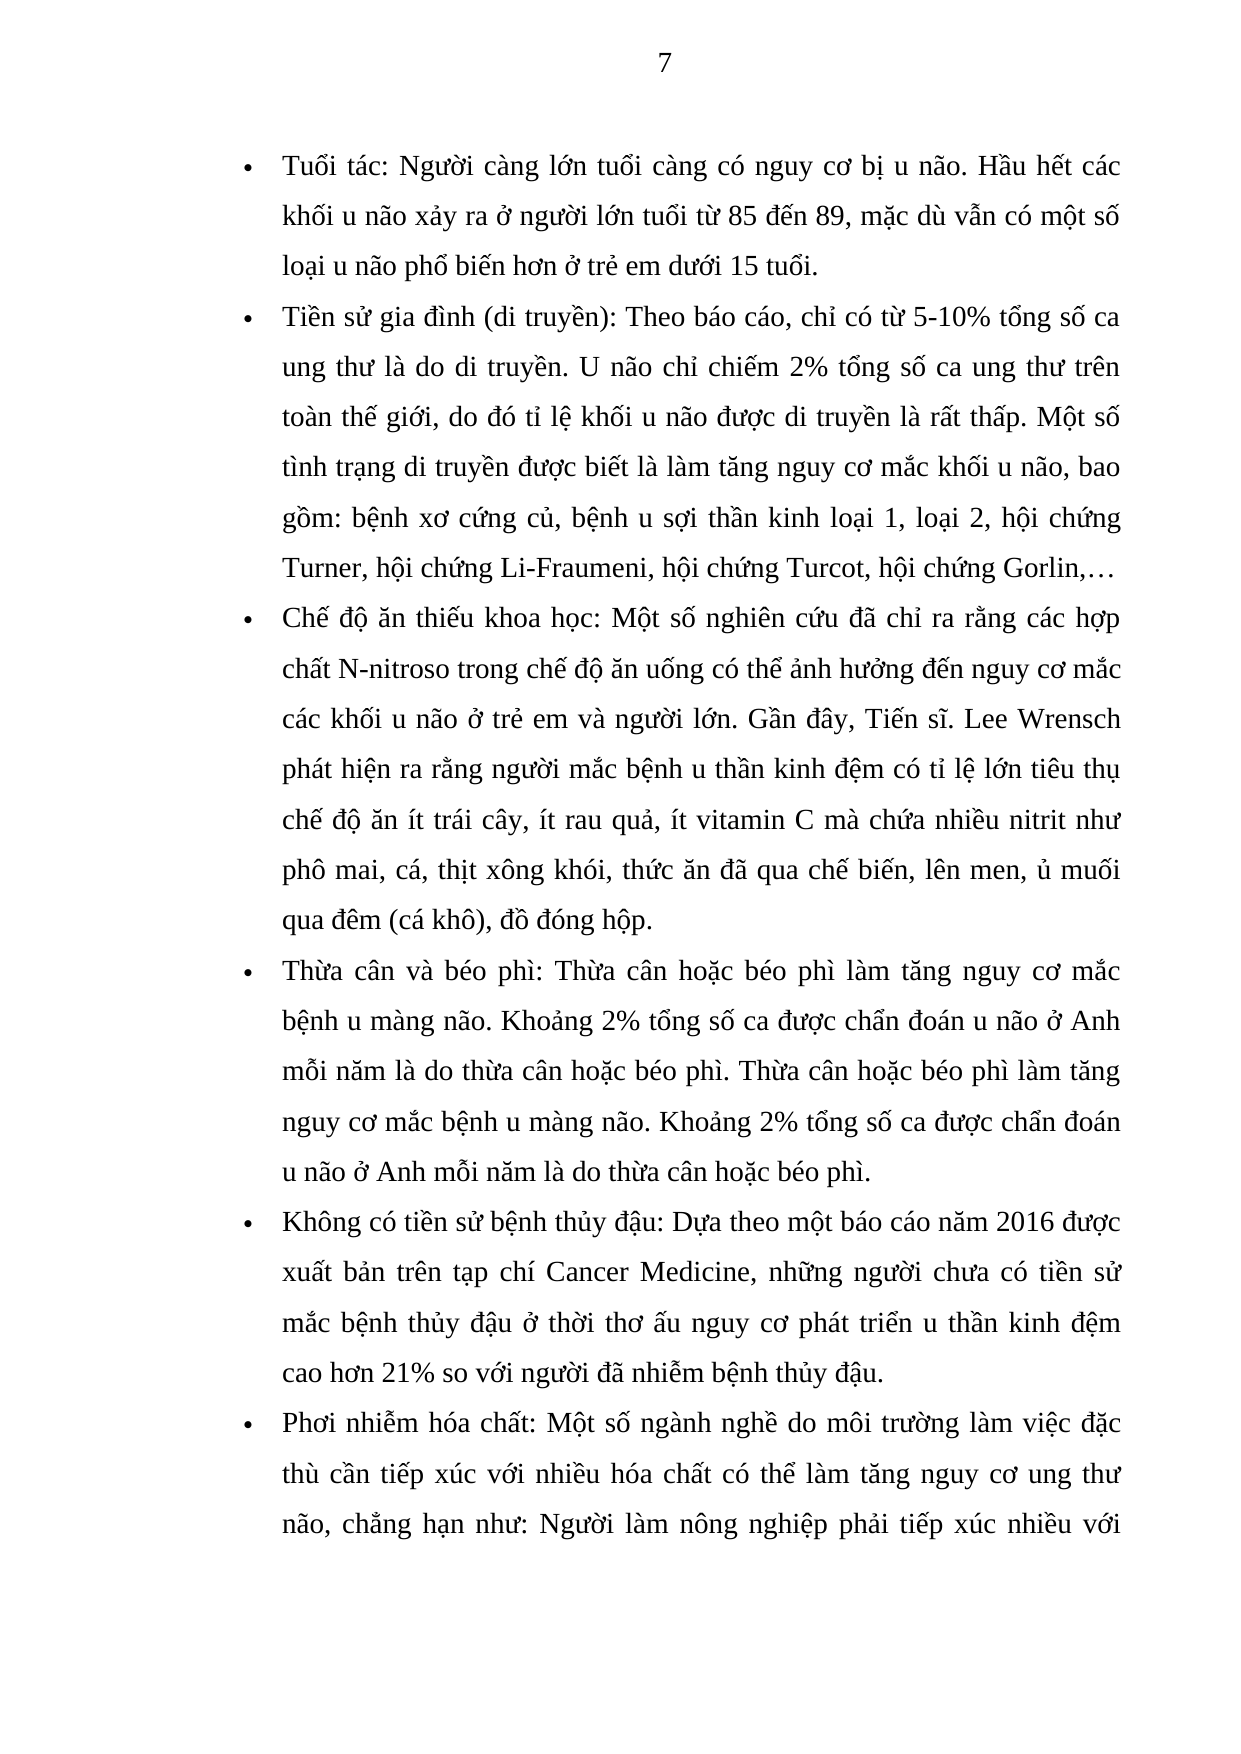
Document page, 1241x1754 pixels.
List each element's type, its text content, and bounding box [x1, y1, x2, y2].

list Thừa cân và béo phì: Thừa cân hoặc béo phì làm tăng nguy cơ mắc bệnh u màng não. Khoảng 2% tổng số ca được chẩn đoán u não ở Anh mỗi năm là do thừa cân hoặc béo phì. Thừa cân hoặc béo phì làm tăng nguy cơ mắc bệnh u màng não. Khoảng 2% tổng số ca được chẩn đoán u não ở Anh mỗi năm là do thừa cân hoặc béo phì. [244, 953, 1122, 1187]
list Tuổi tác: Người càng lớn tuổi càng có nguy cơ bị u não. Hầu hết các khối u não xảy ra ở người lớn tuổi từ 85 đến 89, mặc dù vẫn có một số loại u não phổ biến hơn ở trẻ em dưới 15 tuổi. [244, 148, 1122, 282]
list Không có tiền sử bệnh thủy đậu: Dựa theo một báo cáo năm 2016 được xuất bản trên tạp chí Cancer Medicine, những người chưa có tiền sử mắc bệnh thủy đậu ở thời thơ ấu nguy cơ phát triển u thần kinh đệm cao hơn 21% so với người đã nhiễm bệnh thủy đậu. [244, 1204, 1122, 1389]
list Tiền sử gia đình (di truyền): Theo báo cáo, chỉ có từ 5-10% tổng số ca ung thư là do di truyền. U não chỉ chiếm 2% tổng số ca ung thư trên toàn thế giới, do đó tỉ lệ khối u não được di truyền là rất thấp. Một số tình trạng di truyền được biết là làm tăng nguy cơ mắc khối u não, bao gồm: bệnh xơ cứng củ, bệnh u sợi thần kinh loại 1, loại 2, hội chứng Turner, hội chứng Li-Fraumeni, hội chứng Turcot, hội chứng Gorlin,… [244, 299, 1122, 584]
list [244, 1406, 1122, 1540]
list Chế độ ăn thiếu khoa học: Một số nghiên cứu đã chỉ ra rằng các hợp chất N-nitroso trong chế độ ăn uống có thể ảnh hưởng đến nguy cơ mắc các khối u não ở trẻ em và người lớn. Gần đây, Tiến sĩ. Lee Wrensch phát hiện ra rằng người mắc bệnh u thần kinh đệm có tỉ lệ lớn tiêu thụ chế độ ăn ít trái cây, ít rau quả, ít vitamin C mà chứa nhiều nitrit như phô mai, cá, thịt xông khói, thức ăn đã qua chế biến, lên men, ủ muối qua đêm (cá khô), đồ đóng hộp. [244, 601, 1122, 936]
